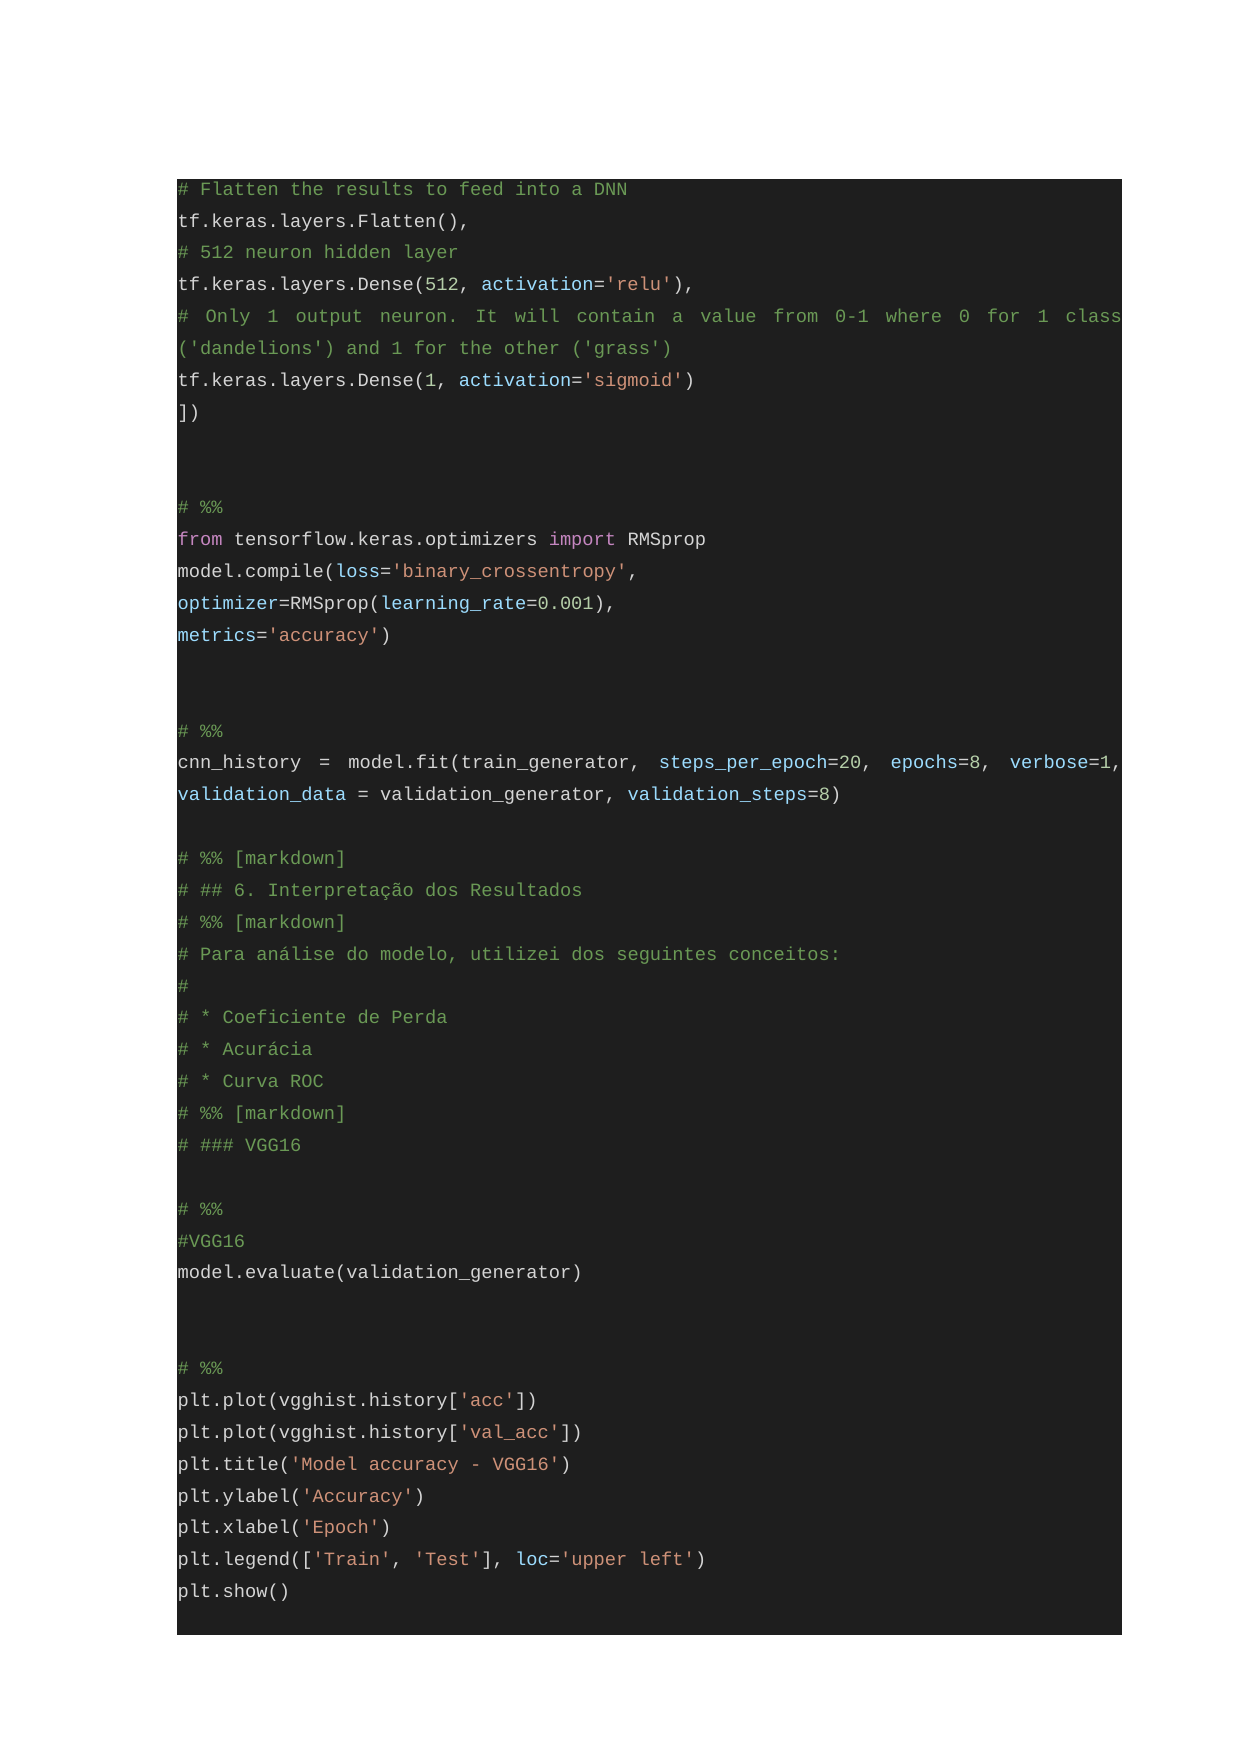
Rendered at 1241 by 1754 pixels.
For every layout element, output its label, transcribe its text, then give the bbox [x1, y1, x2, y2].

text plt.ylabel('Accuracy') [177, 1486, 1122, 1508]
text optimizer=RMSprop(learning_rate=0.001), [177, 594, 1122, 615]
text # ### VGG16 [177, 1136, 1122, 1157]
text plt.title('Model accuracy - VGG16') [177, 1454, 1122, 1476]
text cnn_history = model.fit(train_generator, steps_per_epoch=20, epochs=8, verbose=1, validation_data = validation_generator, validation_steps=8) [177, 753, 1122, 806]
text tf.keras.layers.Dense(512, activation='relu'), [177, 275, 1122, 296]
text # Para análise do modelo, utilizei dos seguintes conceitos: [177, 944, 1122, 966]
text plt.xlabel('Epoch') [177, 1518, 1122, 1539]
text # [177, 976, 1122, 998]
text metrics='accuracy') [177, 626, 1122, 647]
text plt.plot(vgghist.history['acc']) [177, 1391, 1122, 1412]
text # %% [markdown] [177, 913, 1122, 934]
text # ## 6. Interpretação dos Resultados [177, 881, 1122, 902]
text # %% [markdown] [177, 849, 1122, 870]
text plt.legend(['Train', 'Test'], loc='upper left') [177, 1550, 1122, 1571]
text tf.keras.layers.Dense(1, activation='sigmoid') [177, 371, 1122, 392]
text # %% [markdown] [177, 1104, 1122, 1125]
text #VGG16 [177, 1231, 1122, 1253]
text from tensorflow.keras.optimizers import RMSprop [177, 530, 1122, 551]
text # %% [177, 1199, 1122, 1221]
text # Only 1 output neuron. It will contain a value from 0-1 where 0 for 1 class ('dandelions') and 1 for the other ('grass') [177, 307, 1122, 360]
text # * Curva ROC [177, 1072, 1122, 1093]
text ]) [177, 403, 1122, 424]
text model.compile(loss='binary_crossentropy', [177, 562, 1122, 583]
text # * Coeficiente de Perda [177, 1008, 1122, 1029]
text plt.plot(vgghist.history['val_acc']) [177, 1423, 1122, 1444]
text # * Acurácia [177, 1040, 1122, 1061]
